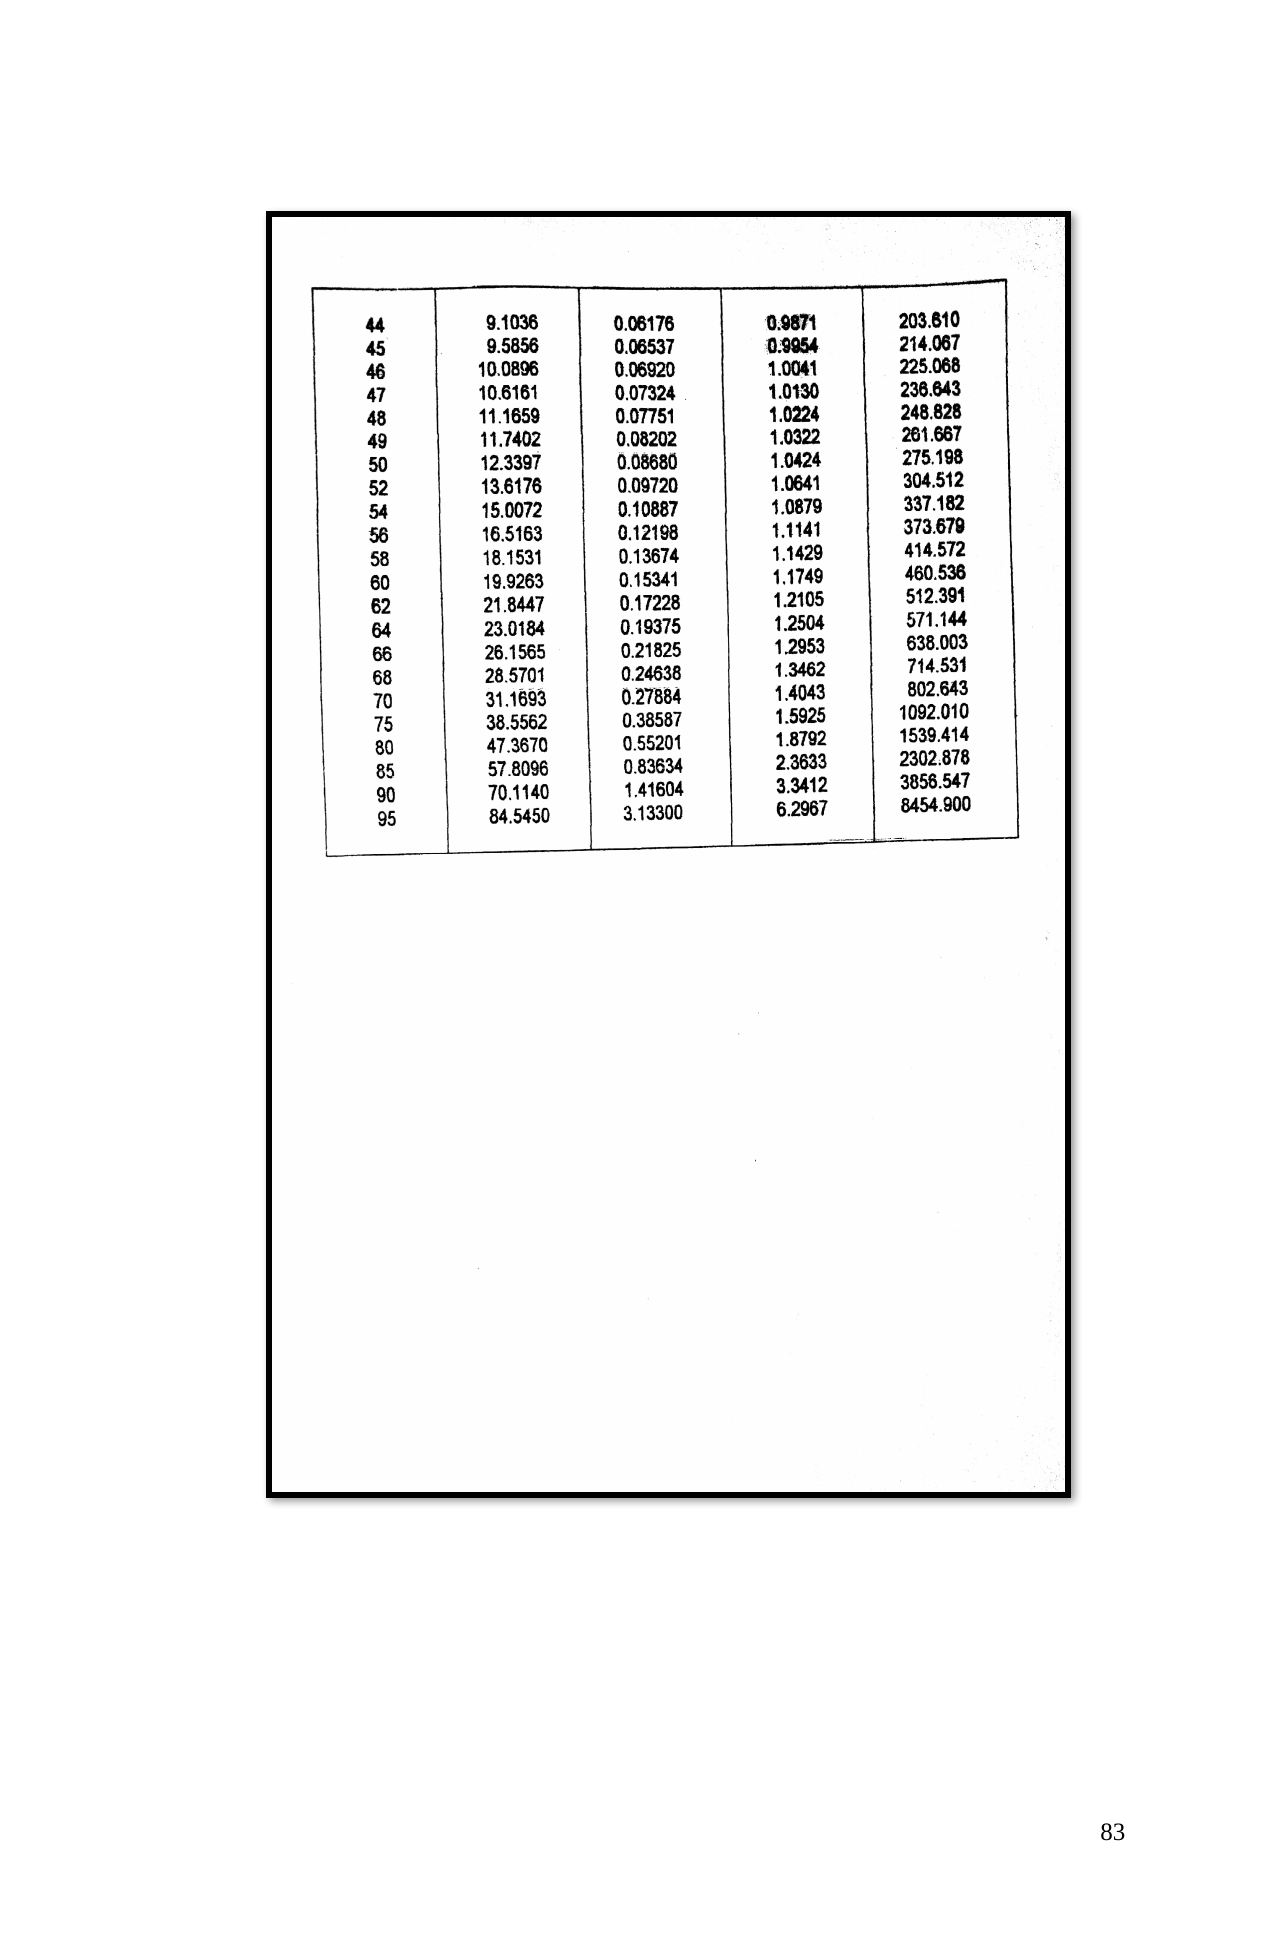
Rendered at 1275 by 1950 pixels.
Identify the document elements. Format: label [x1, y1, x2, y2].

picture [272, 217, 1065, 1492]
